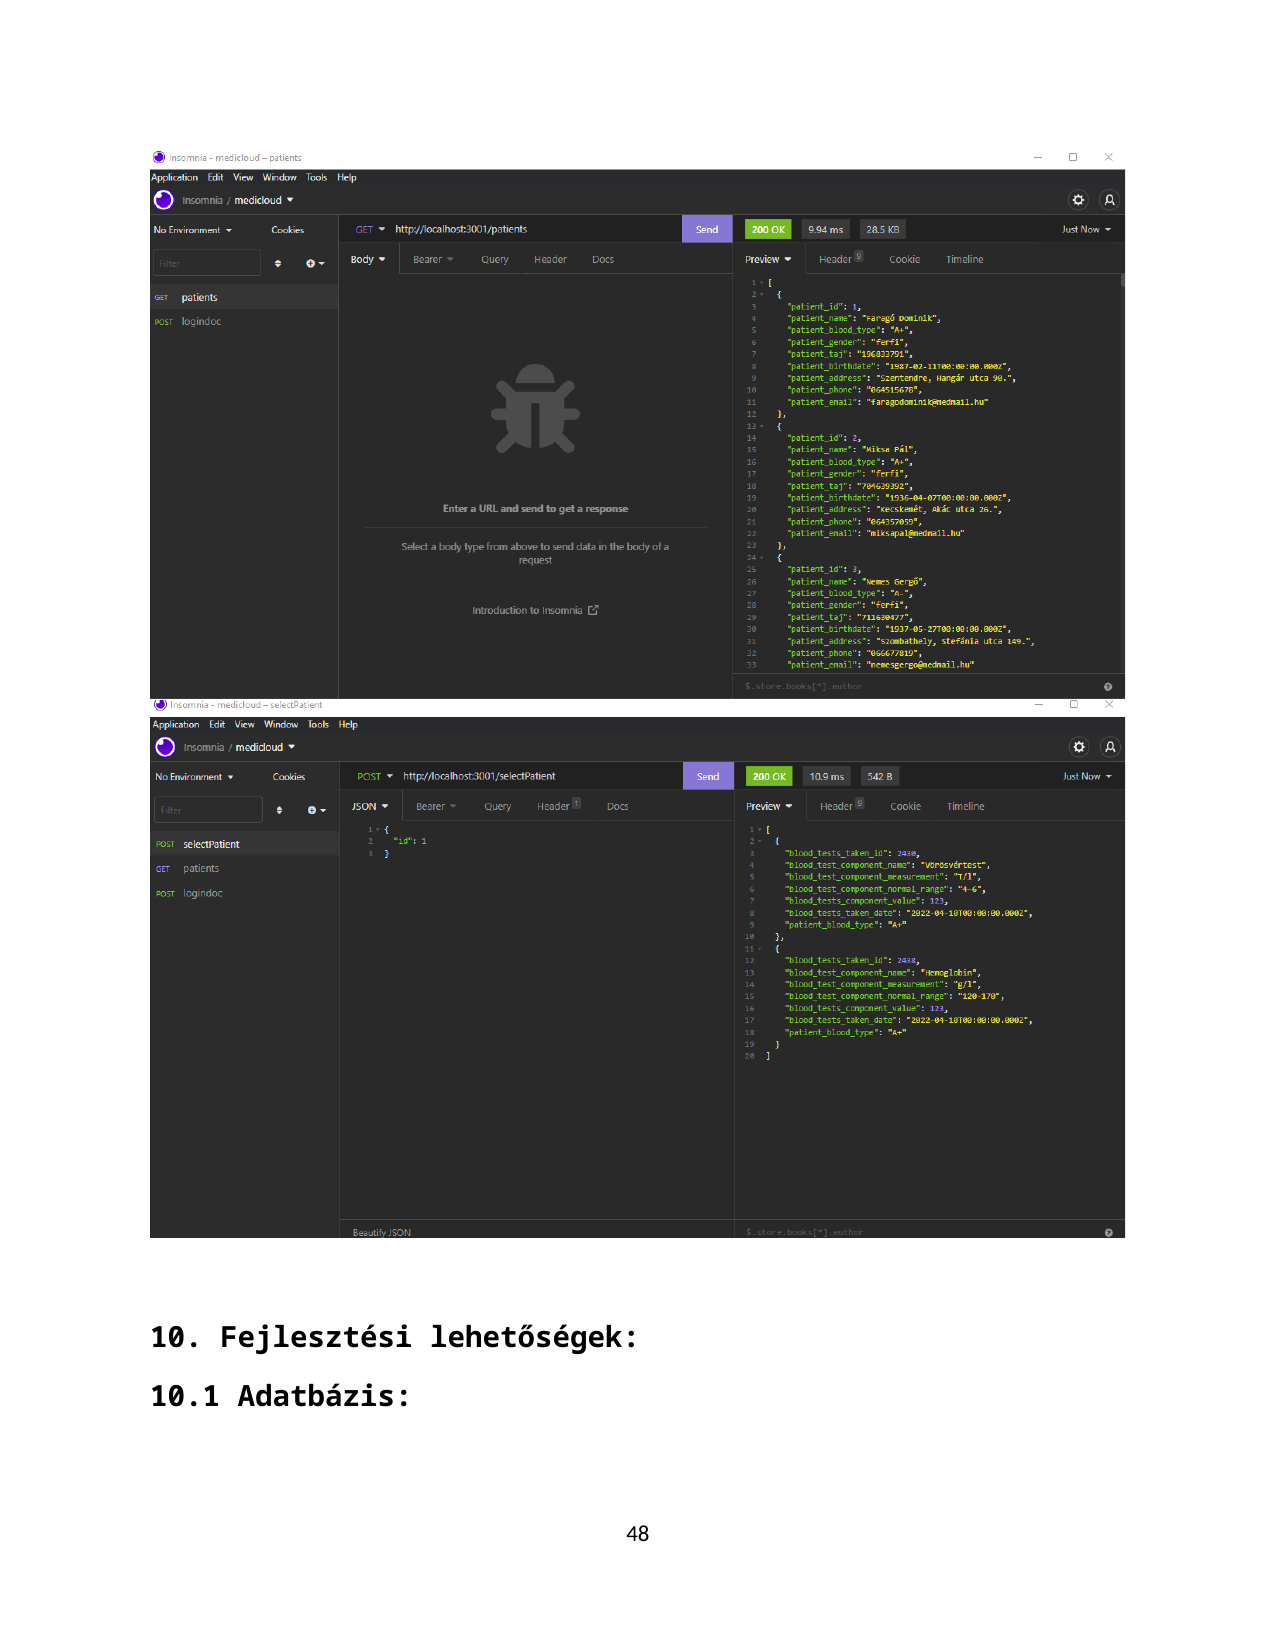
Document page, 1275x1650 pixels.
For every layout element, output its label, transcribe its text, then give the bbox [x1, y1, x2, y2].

picture [150, 150, 1125, 699]
text 10. Fejlesztési lehetőségek: [150, 1316, 1125, 1356]
text 10.1 Adatbázis: [150, 1375, 1125, 1415]
picture [150, 700, 1125, 1238]
